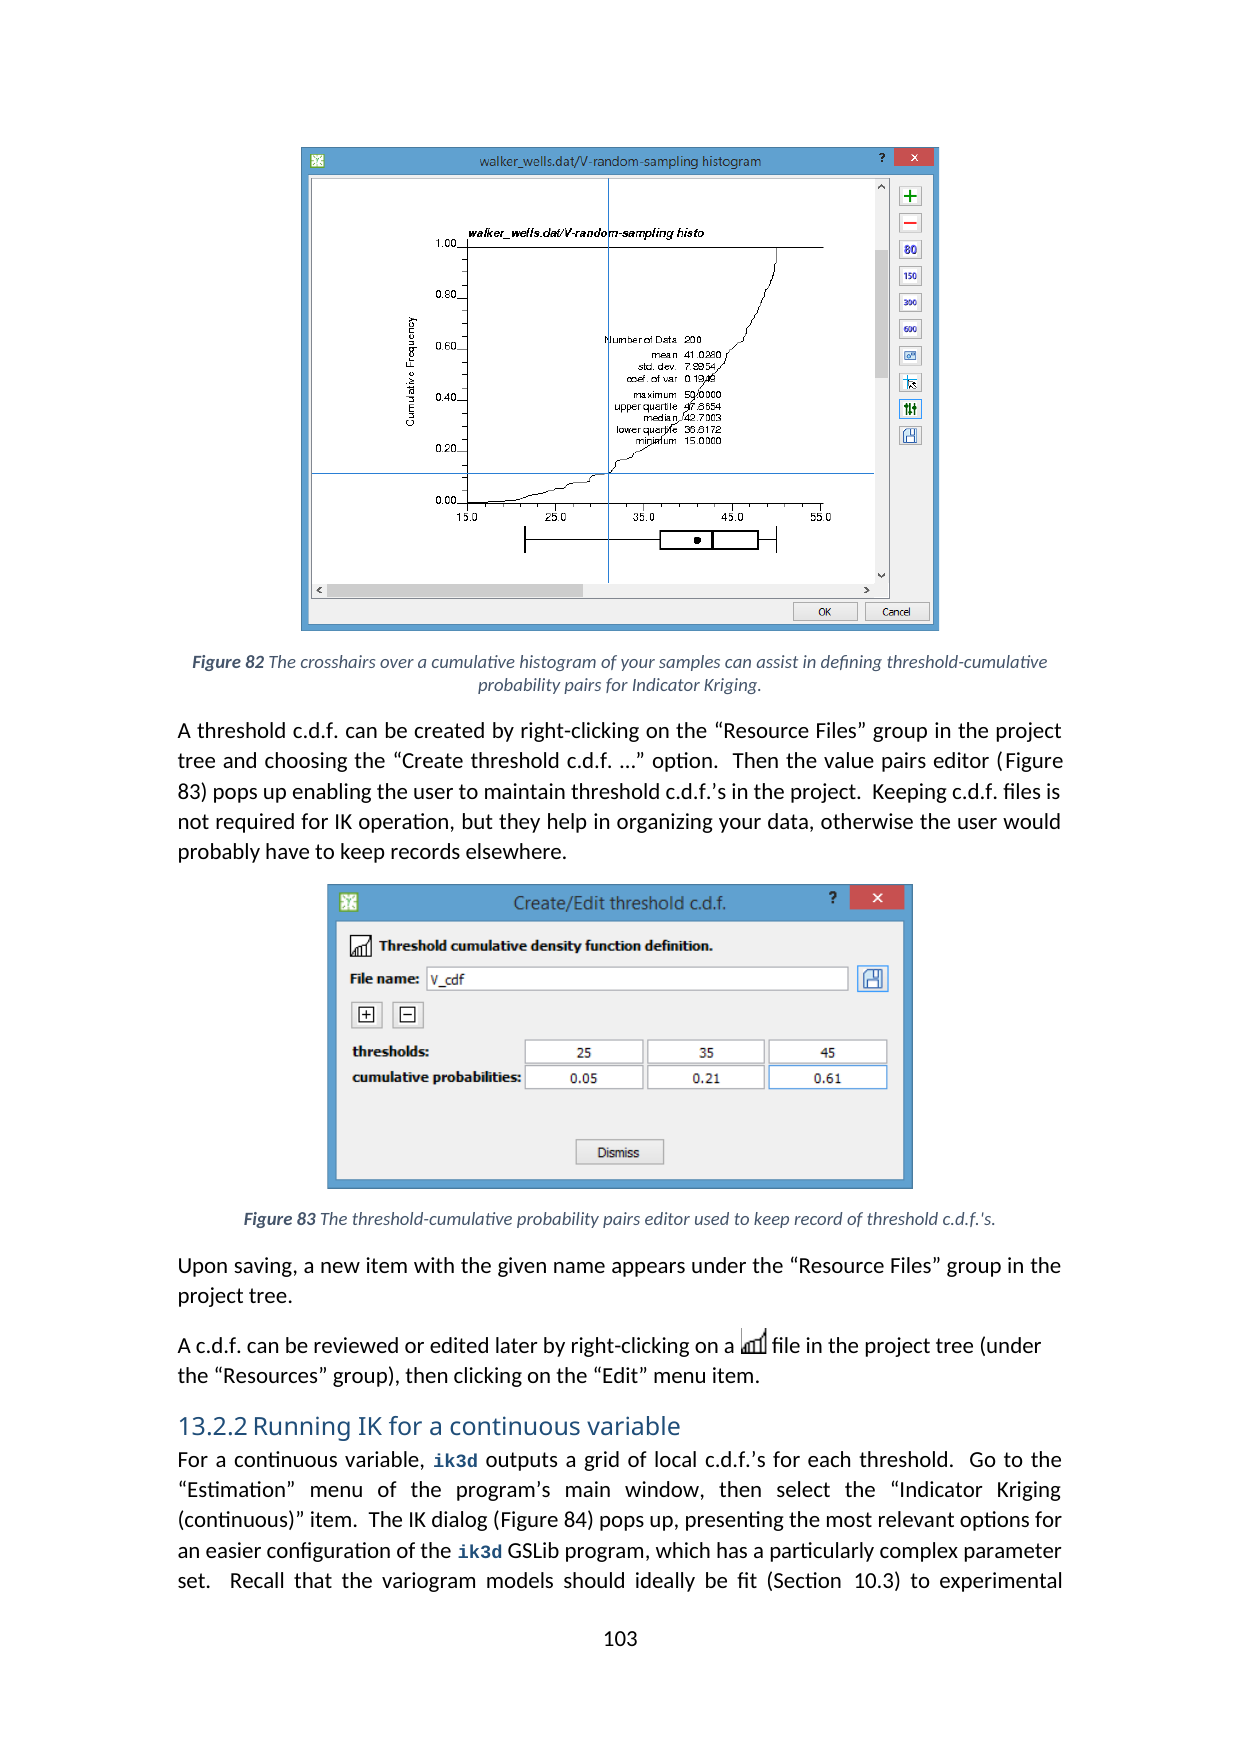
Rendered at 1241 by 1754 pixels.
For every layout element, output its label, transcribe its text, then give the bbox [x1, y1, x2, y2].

text A threshold c.d.f. can be created by right-clicking on the “Resource Files” group in the project tree and choosing the “Create threshold c.d.f. …” option. Then the value pairs editor (Figure 75) pops up enabling the user to maintain threshold c.d.f.’s in the project. Keeping c.d.f. files is not required for IK operation, but they help in organizing your data, otherwise the user would probably have to keep records elsewhere. [177, 716, 1063, 865]
text A c.d.f. can be reviewed or edited later by right-clicking on a file in the project tree (under the “Resources” group), then clicking on the “Edit” menu item. [177, 1328, 1063, 1389]
picture [327, 884, 913, 1189]
picture [741, 1328, 767, 1354]
picture [301, 147, 940, 631]
text Figure 83 The threshold-cumulative probability pairs editor used to keep record of threshold c.d.f.'s. [177, 1207, 1063, 1230]
text Upon saving, a new item with the given name appears under the “Resource Files” group in the project tree. [177, 1251, 1063, 1309]
text Figure 82 The crosshairs over a cumulative histogram of your samples can assist in defining threshold-cumulative probability pairs for Indicator Kriging. [177, 650, 1063, 696]
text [177, 1445, 1063, 1594]
subtitle Running IK for a continuous variable [177, 1408, 1063, 1442]
